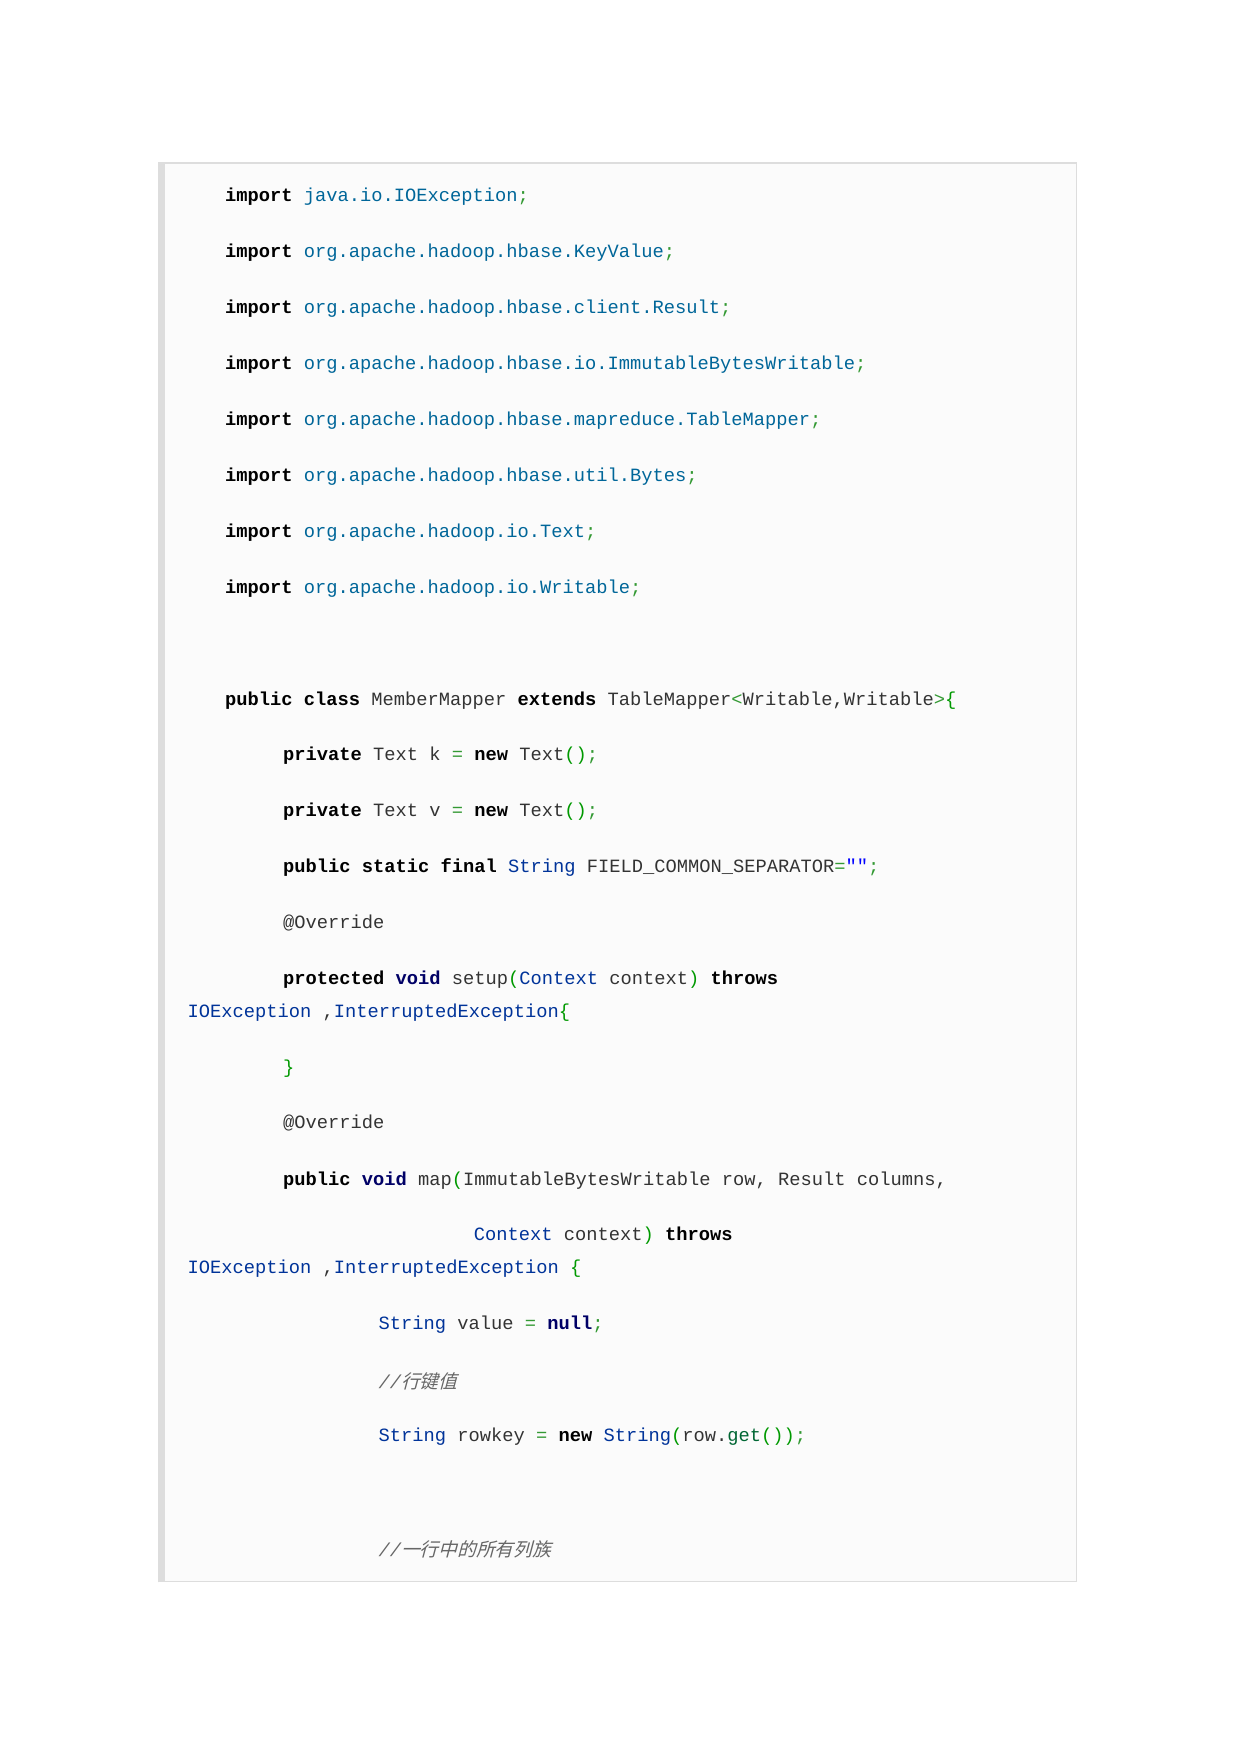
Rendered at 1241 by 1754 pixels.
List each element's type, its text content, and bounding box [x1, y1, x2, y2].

text @Override [165, 1089, 1076, 1140]
text protected void setup(Context context) throws IOException ,InterruptedException{ [165, 945, 1076, 1028]
text } [165, 1033, 1076, 1084]
text import org.apache.hadoop.hbase.mapreduce.TableMapper; [165, 386, 1076, 436]
text Context context) throws IOException ,InterruptedException { [165, 1201, 1076, 1284]
text import org.apache.hadoop.hbase.util.Bytes; [165, 442, 1076, 492]
text private Text v = new Text(); [165, 777, 1076, 828]
text import org.apache.hadoop.hbase.KeyValue; [165, 218, 1076, 269]
text private Text k = new Text(); [165, 721, 1076, 772]
picture [362, 191, 367, 199]
text import org.apache.hadoop.hbase.io.ImmutableBytesWritable; [165, 330, 1076, 381]
text public static final String FIELD_COMMON_SEPARATOR=""; [165, 833, 1076, 884]
text public void map(ImmutableBytesWritable row, Result columns, [165, 1145, 1076, 1196]
text import java.io.IOException; [165, 164, 1076, 213]
text public class MemberMapper extends TableMapper<Writable,Writable>{ [165, 665, 1076, 716]
text import org.apache.hadoop.io.Writable; [165, 553, 1076, 604]
text import org.apache.hadoop.hbase.client.Result; [165, 274, 1076, 324]
text @Override [165, 889, 1076, 940]
text //一行中的所有列族 [165, 1513, 1076, 1581]
text String value = null; [165, 1290, 1076, 1341]
text String rowkey = new String(row.get()); [165, 1402, 1076, 1452]
text //行键值 [165, 1346, 1076, 1396]
text import org.apache.hadoop.io.Text; [165, 498, 1076, 548]
